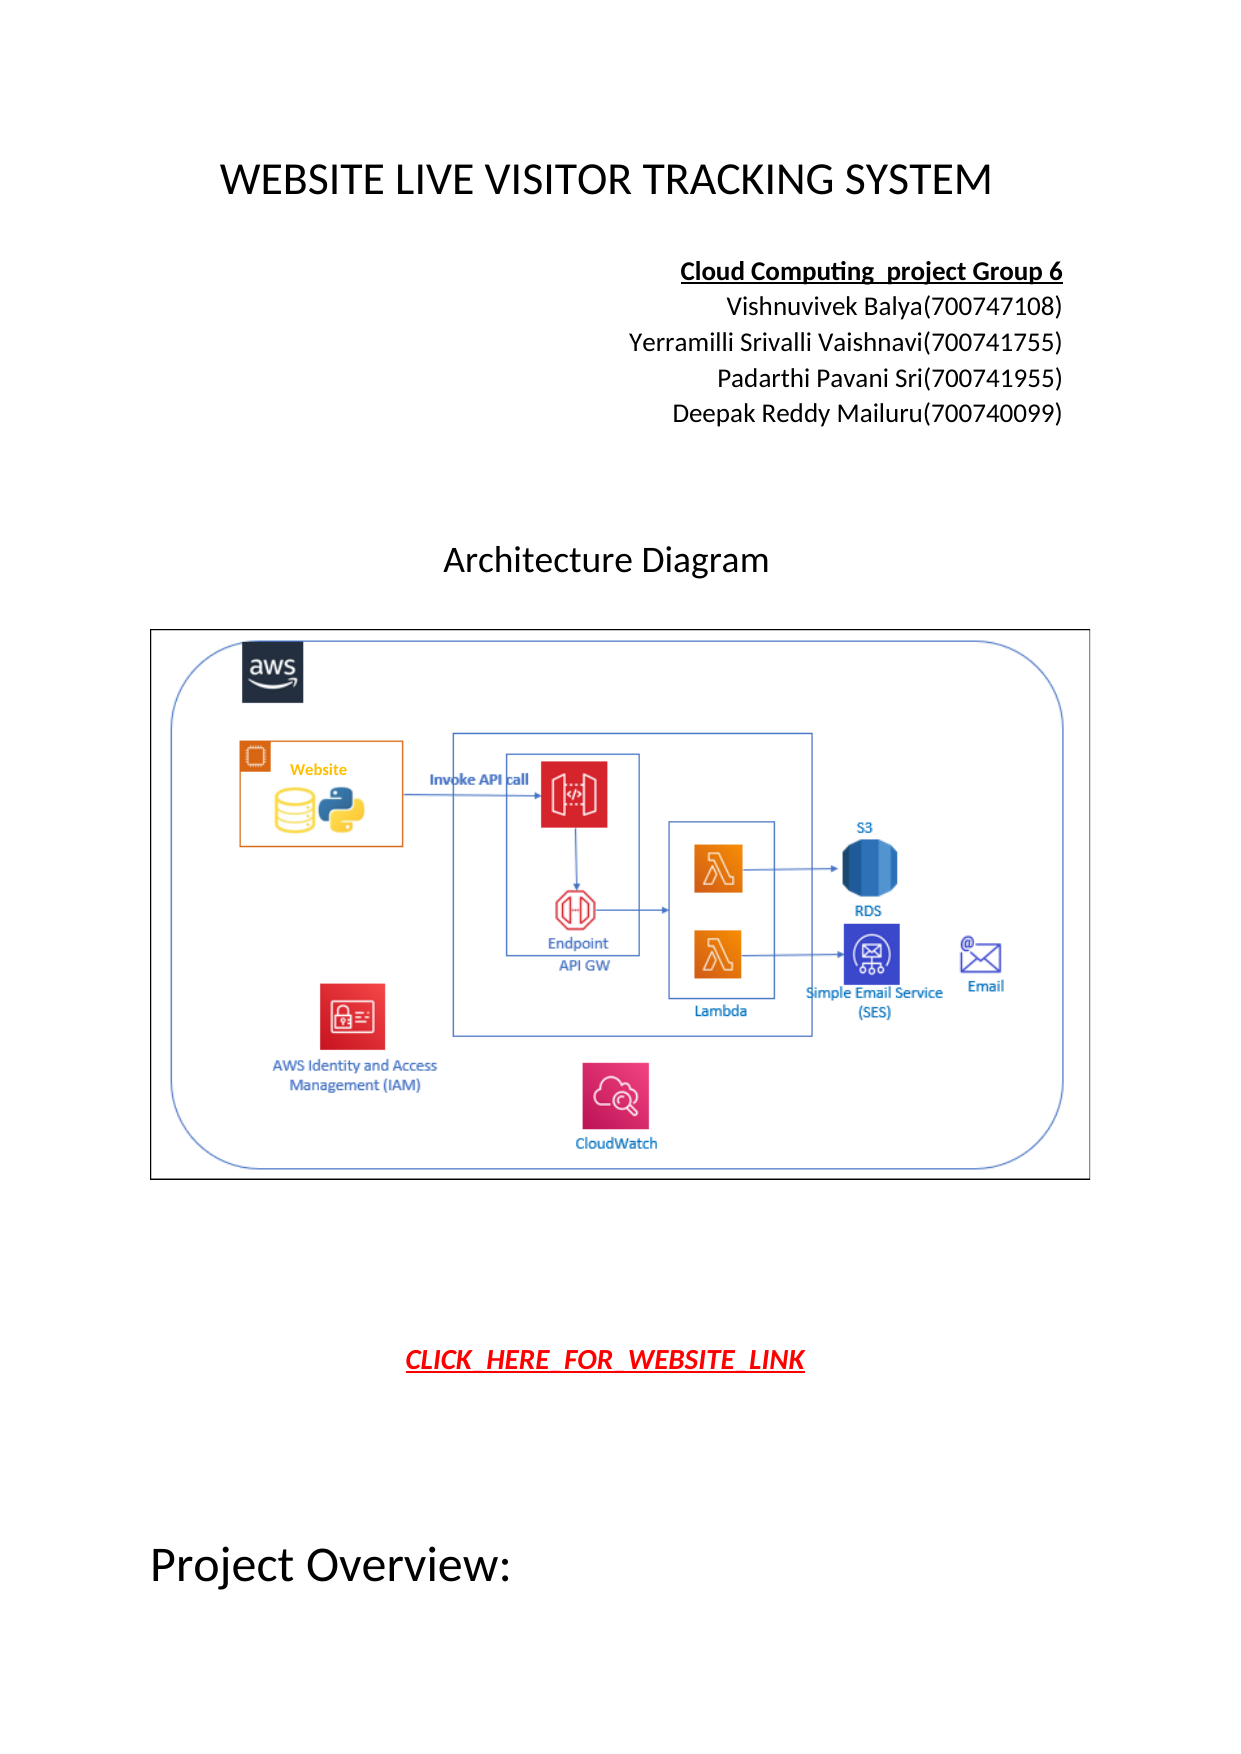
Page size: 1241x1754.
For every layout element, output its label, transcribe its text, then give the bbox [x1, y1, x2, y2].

text Cloud Computing project Group 6 [150, 254, 1063, 287]
text Project Overview: [150, 1532, 1063, 1593]
picture [150, 629, 1091, 1180]
text Yerramilli Srivalli Vaishnavi(700741755) [150, 325, 1063, 358]
text WEBSITE LIVE VISITOR TRACKING SYSTEM [150, 150, 1063, 206]
text Deepak Reddy Mailuru(700740099) [150, 396, 1063, 429]
text Vishnuvivek Balya(700747108) [150, 289, 1063, 323]
text Architecture Diagram [150, 536, 1063, 582]
text Padarthi Pavani Sri(700741955) [150, 361, 1063, 394]
text CLICK_HERE_FOR_WEBSITE_LINK [150, 1341, 1063, 1377]
